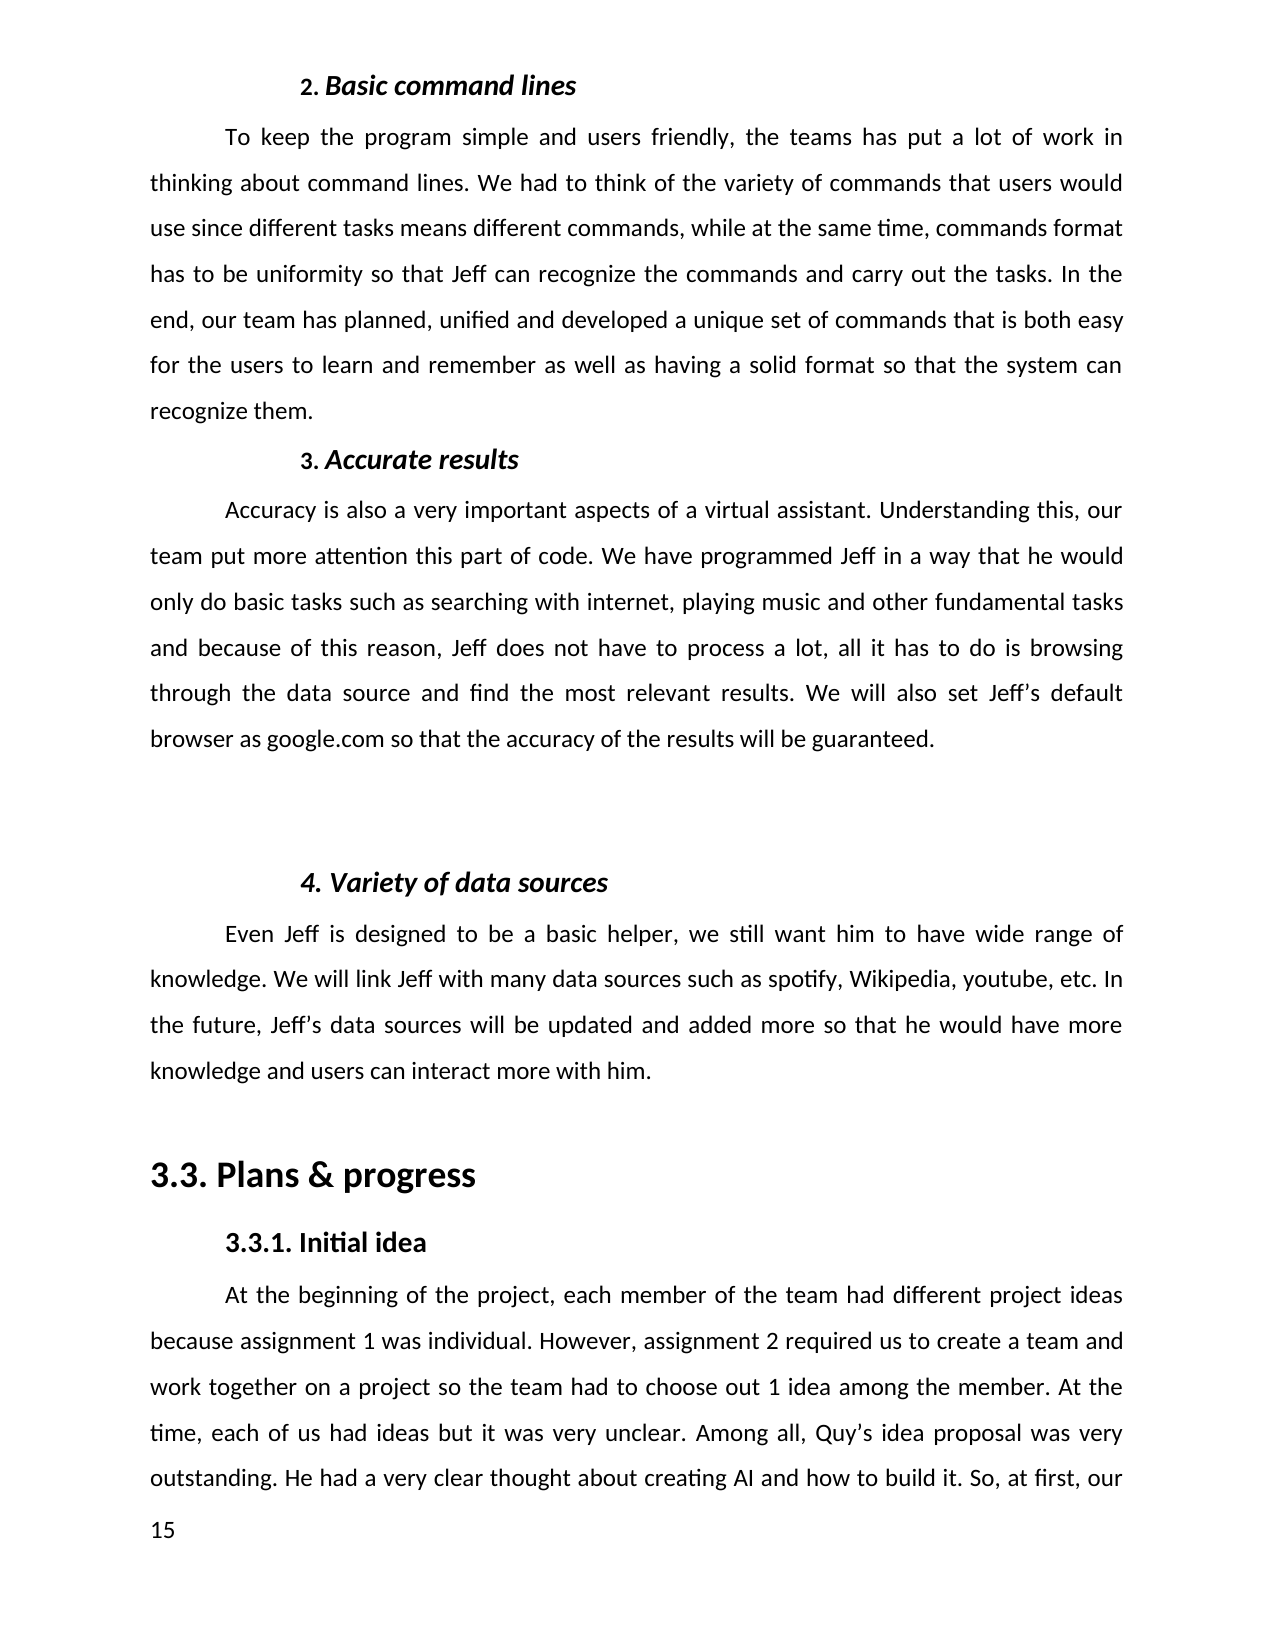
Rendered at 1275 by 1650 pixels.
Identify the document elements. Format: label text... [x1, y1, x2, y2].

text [150, 1279, 1125, 1493]
subtitle 4. Variety of data sources [150, 864, 1125, 900]
text To keep the program simple and users friendly, the teams has put a lot of work in thinking about command lines. We had to think of the variety of commands that users would use since different tasks means different commands, while at the same time, commands format has to be uniformity so that Jeff can recognize the commands and carry out the tasks. In the end, our team has planned, unified and developed a unique set of commands that is both easy for the users to learn and remember as well as having a solid format so that the system can recognize them. [150, 121, 1125, 426]
subtitle 3.3.1. Initial idea [150, 1224, 1125, 1259]
text Accuracy is also a very important aspects of a virtual assistant. Understanding this, our team put more attention this part of code. We have programmed Jeff in a way that he would only do basic tasks such as searching with internet, playing music and other fundamental tasks and because of this reason, Jeff does not have to process a lot, all it has to do is browsing through the data source and find the most relevant results. We will also set Jeff’s default browser as google.com so that the accuracy of the results will be guaranteed. [150, 494, 1125, 754]
subtitle 3.3. Plans & progress [150, 1151, 1125, 1197]
text 2. Basic command lines [150, 67, 1125, 103]
text Even Jeff is designed to be a basic helper, we still want him to have wide range of knowledge. We will link Jeff with many data sources such as spotify, Wikipedia, youtube, etc. In the future, Jeff’s data sources will be updated and added more so that he would have more knowledge and users can interact more with him. [150, 918, 1125, 1086]
text 3. Accurate results [150, 441, 1125, 477]
